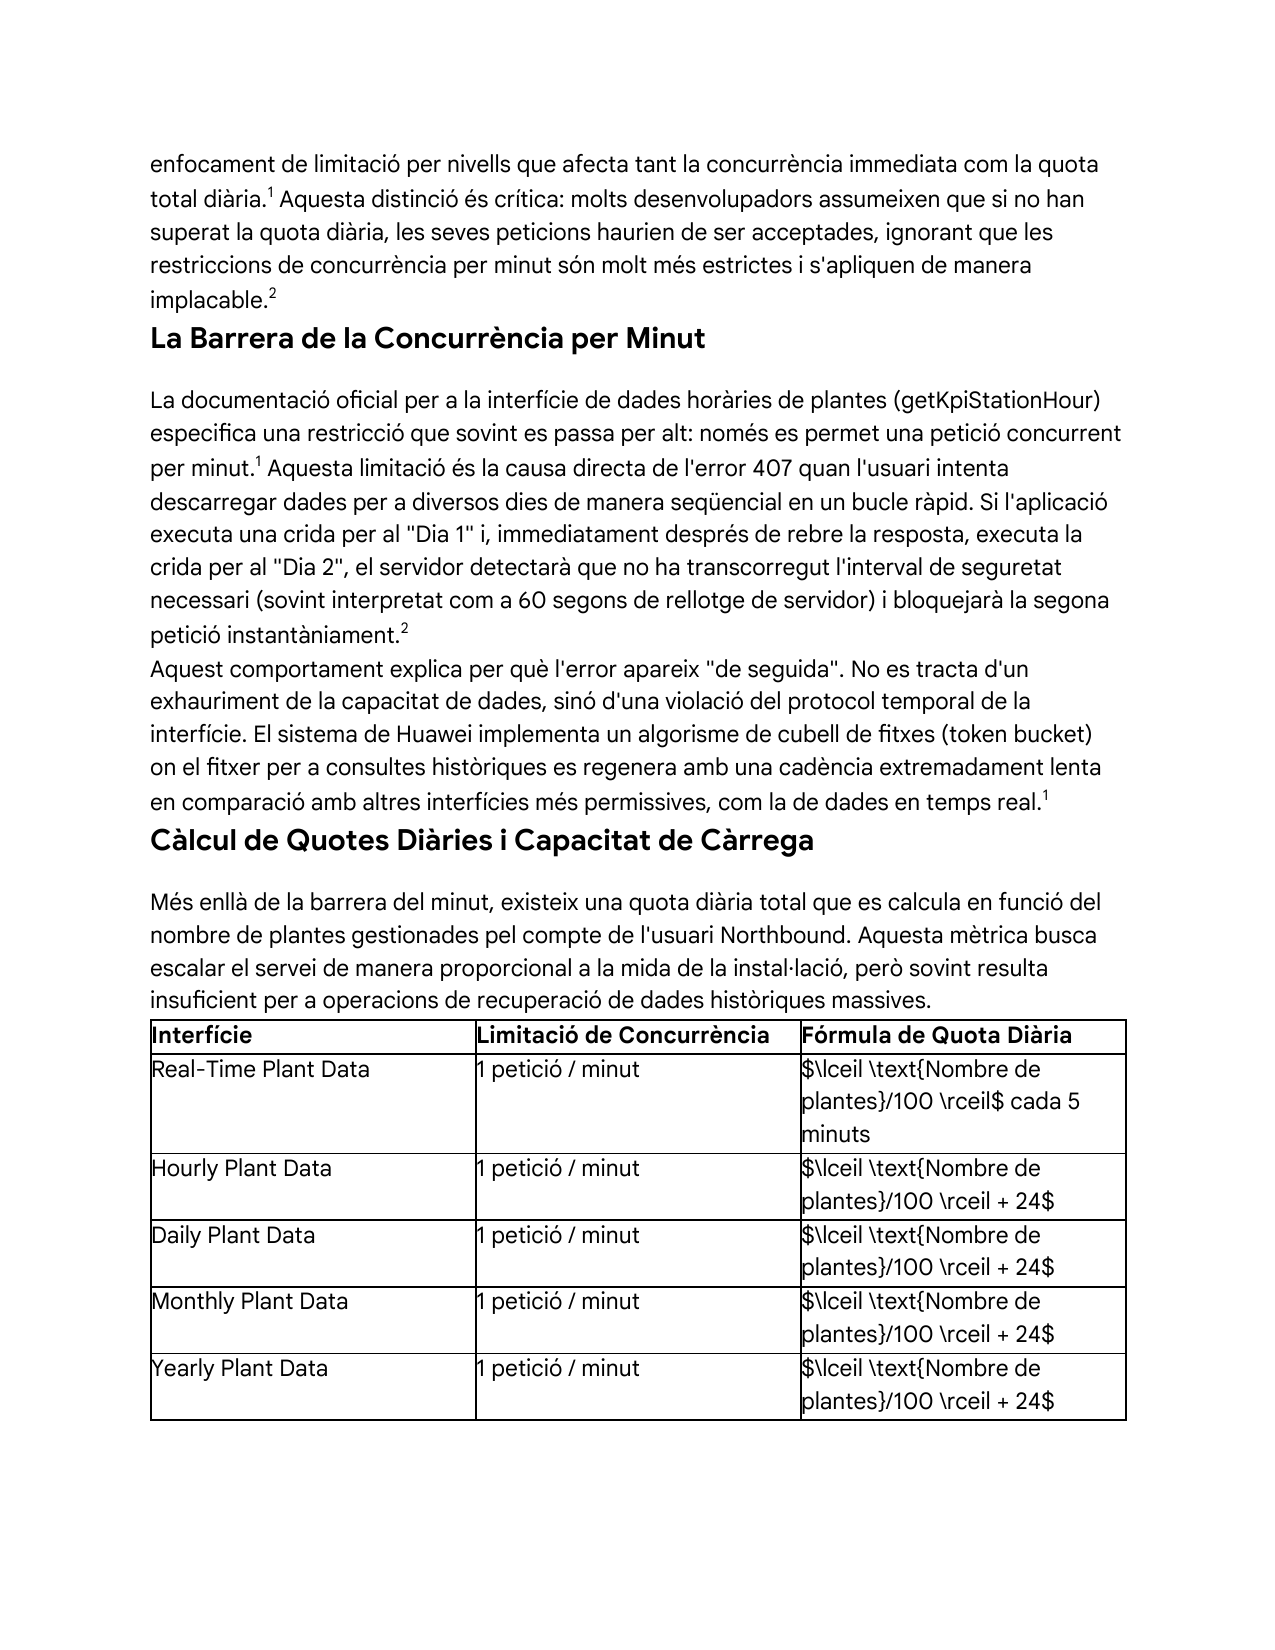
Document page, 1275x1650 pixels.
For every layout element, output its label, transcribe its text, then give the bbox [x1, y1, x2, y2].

table_cell Yearly Plant Data [152, 1354, 475, 1419]
table_cell $\lceil \text{Nombre de plantes}/100 \rceil$ cada 5 minuts [802, 1055, 1125, 1153]
table_cell Hourly Plant Data [152, 1154, 475, 1219]
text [150, 150, 1125, 316]
table_cell $\lceil \text{Nombre de plantes}/100 \rceil + 24$ [802, 1154, 1125, 1219]
table_cell $\lceil \text{Nombre de plantes}/100 \rceil + 24$ [802, 1288, 1125, 1353]
table_cell $\lceil \text{Nombre de plantes}/100 \rceil + 24$ [802, 1221, 1125, 1286]
table_cell Daily Plant Data [152, 1221, 475, 1286]
table_cell Real-Time Plant Data [152, 1055, 475, 1153]
text Més enllà de la barrera del minut, existeix una quota diària total que es calcula en funció del nombre de plantes gestionades pel compte de l'usuari Northbound. Aquesta mètrica busca escalar el servei de manera proporcional a la mida de la instal·lació, però sovint resulta insuficient per a operacions de recuperació de dades històriques massives. [150, 888, 1125, 1015]
table_header Limitació de Concurrència [477, 1021, 800, 1053]
table_cell 1 petició / minut [477, 1354, 800, 1419]
table_header Interfície [152, 1021, 475, 1053]
table_cell Monthly Plant Data [152, 1288, 475, 1353]
table_header Fórmula de Quota Diària [802, 1021, 1125, 1053]
table_cell 1 petició / minut [477, 1055, 800, 1153]
text La documentació oficial per a la interfície de dades horàries de plantes (getKpiStationHour) especifica una restricció que sovint es passa per alt: només es permet una petició concurrent per minut.1 Aquesta limitació és la causa directa de l'error 407 quan l'usuari intenta descarregar dades per a diversos dies de manera seqüencial en un bucle ràpid. Si l'aplicació executa una crida per al "Dia 1" i, immediatament després de rebre la resposta, executa la crida per al "Dia 2", el servidor detectarà que no ha transcorregut l'interval de seguretat necessari (sovint interpretat com a 60 segons de rellotge de servidor) i bloquejarà la segona petició instantàniament.2 [150, 387, 1125, 650]
table_cell 1 petició / minut [477, 1221, 800, 1286]
subtitle Càlcul de Quotes Diàries i Capacitat de Càrrega [150, 822, 1125, 858]
table_cell 1 petició / minut [477, 1154, 800, 1219]
text Aquest comportament explica per què l'error apareix "de seguida". No es tracta d'un exhauriment de la capacitat de dades, sinó d'una violació del protocol temporal de la interfície. El sistema de Huawei implementa un algorisme de cubell de fitxes (token bucket) on el fitxer per a consultes històriques es regenera amb una cadència extremadament lenta en comparació amb altres interfícies més permissives, com la de dades en temps real.1 [150, 655, 1125, 817]
table_cell $\lceil \text{Nombre de plantes}/100 \rceil + 24$ [802, 1354, 1125, 1419]
subtitle La Barrera de la Concurrència per Minut [150, 320, 1125, 357]
table_cell 1 petició / minut [477, 1288, 800, 1353]
